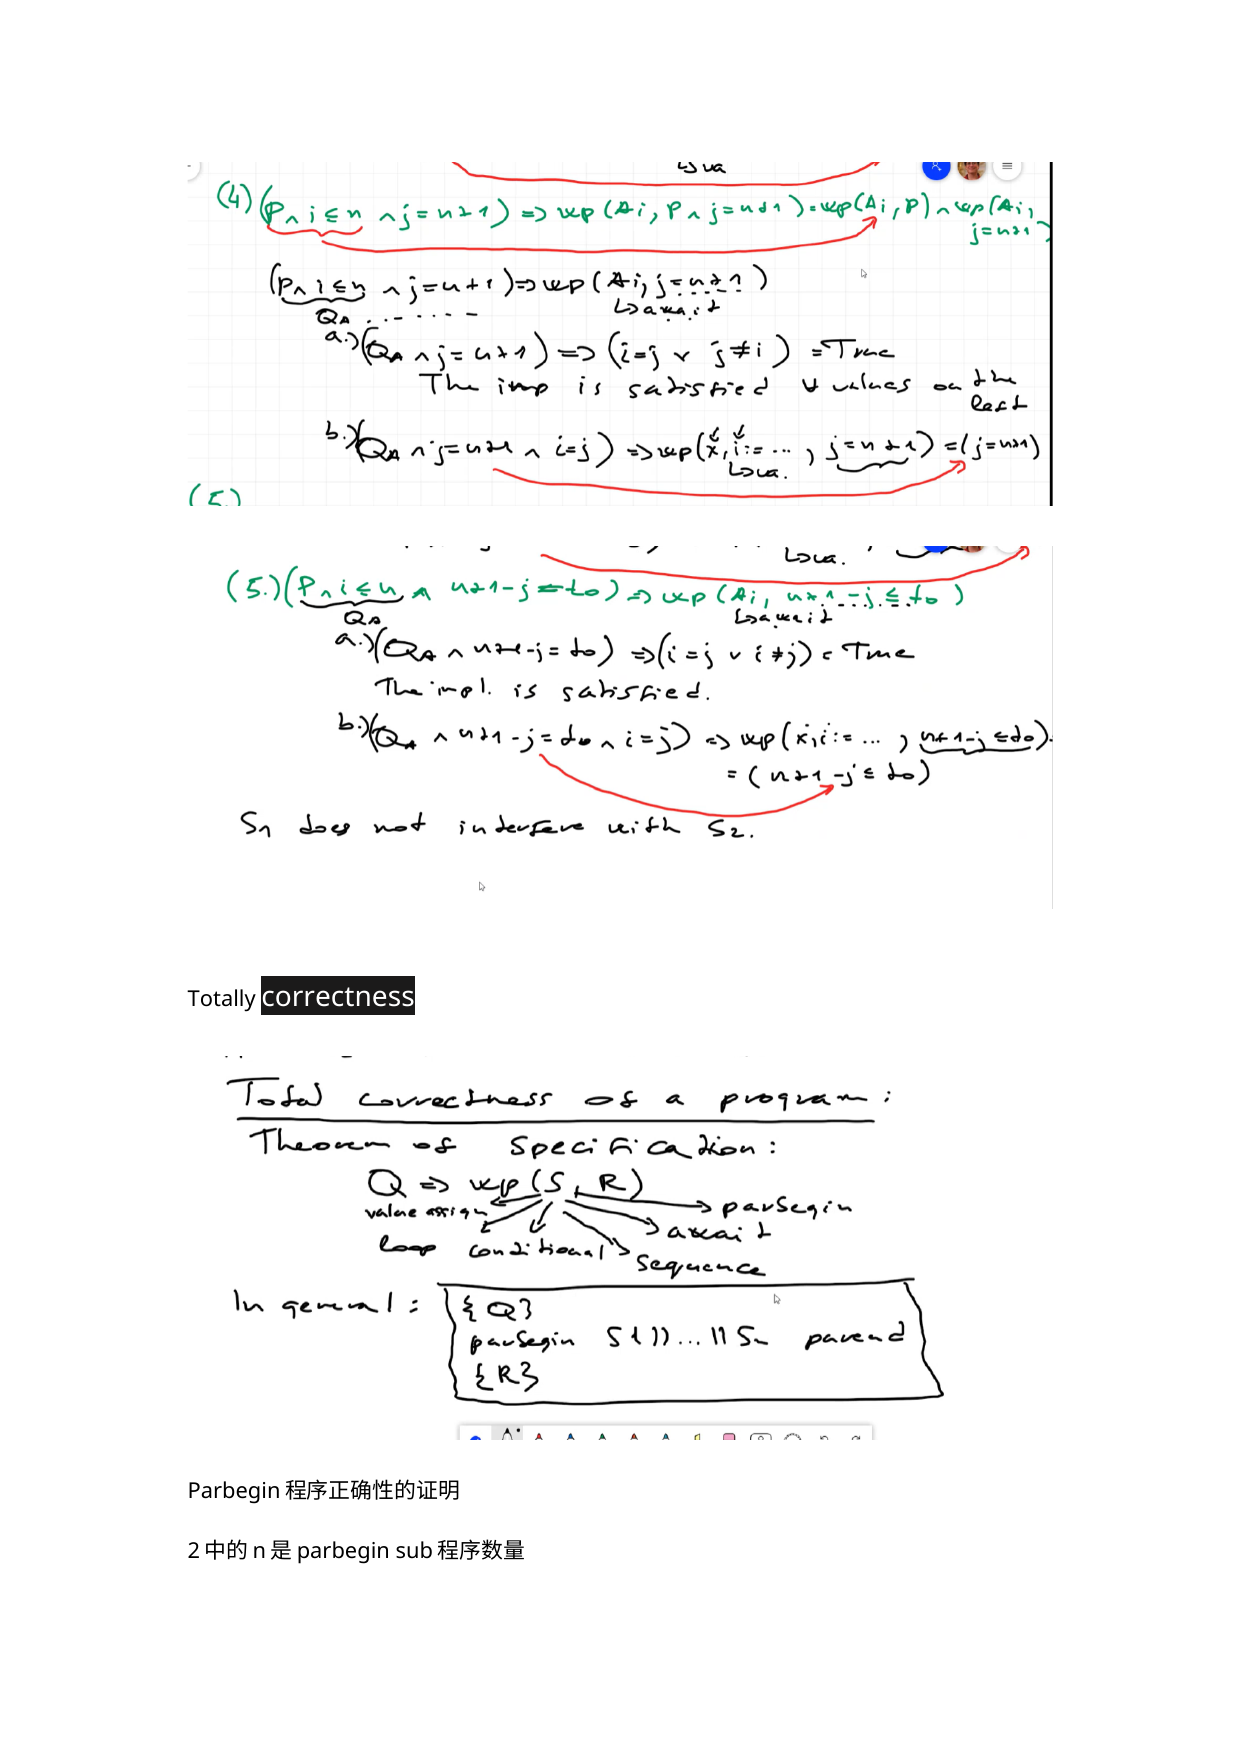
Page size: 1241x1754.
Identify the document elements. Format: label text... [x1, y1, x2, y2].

text 2中的n是parbegin sub程序数量 [187, 1533, 1053, 1565]
text Parbegin程序正确性的证明 [187, 1473, 1053, 1506]
picture [187, 546, 1053, 909]
text Totally correctness [187, 963, 1053, 1028]
picture [187, 162, 1053, 506]
picture [187, 1056, 1053, 1440]
